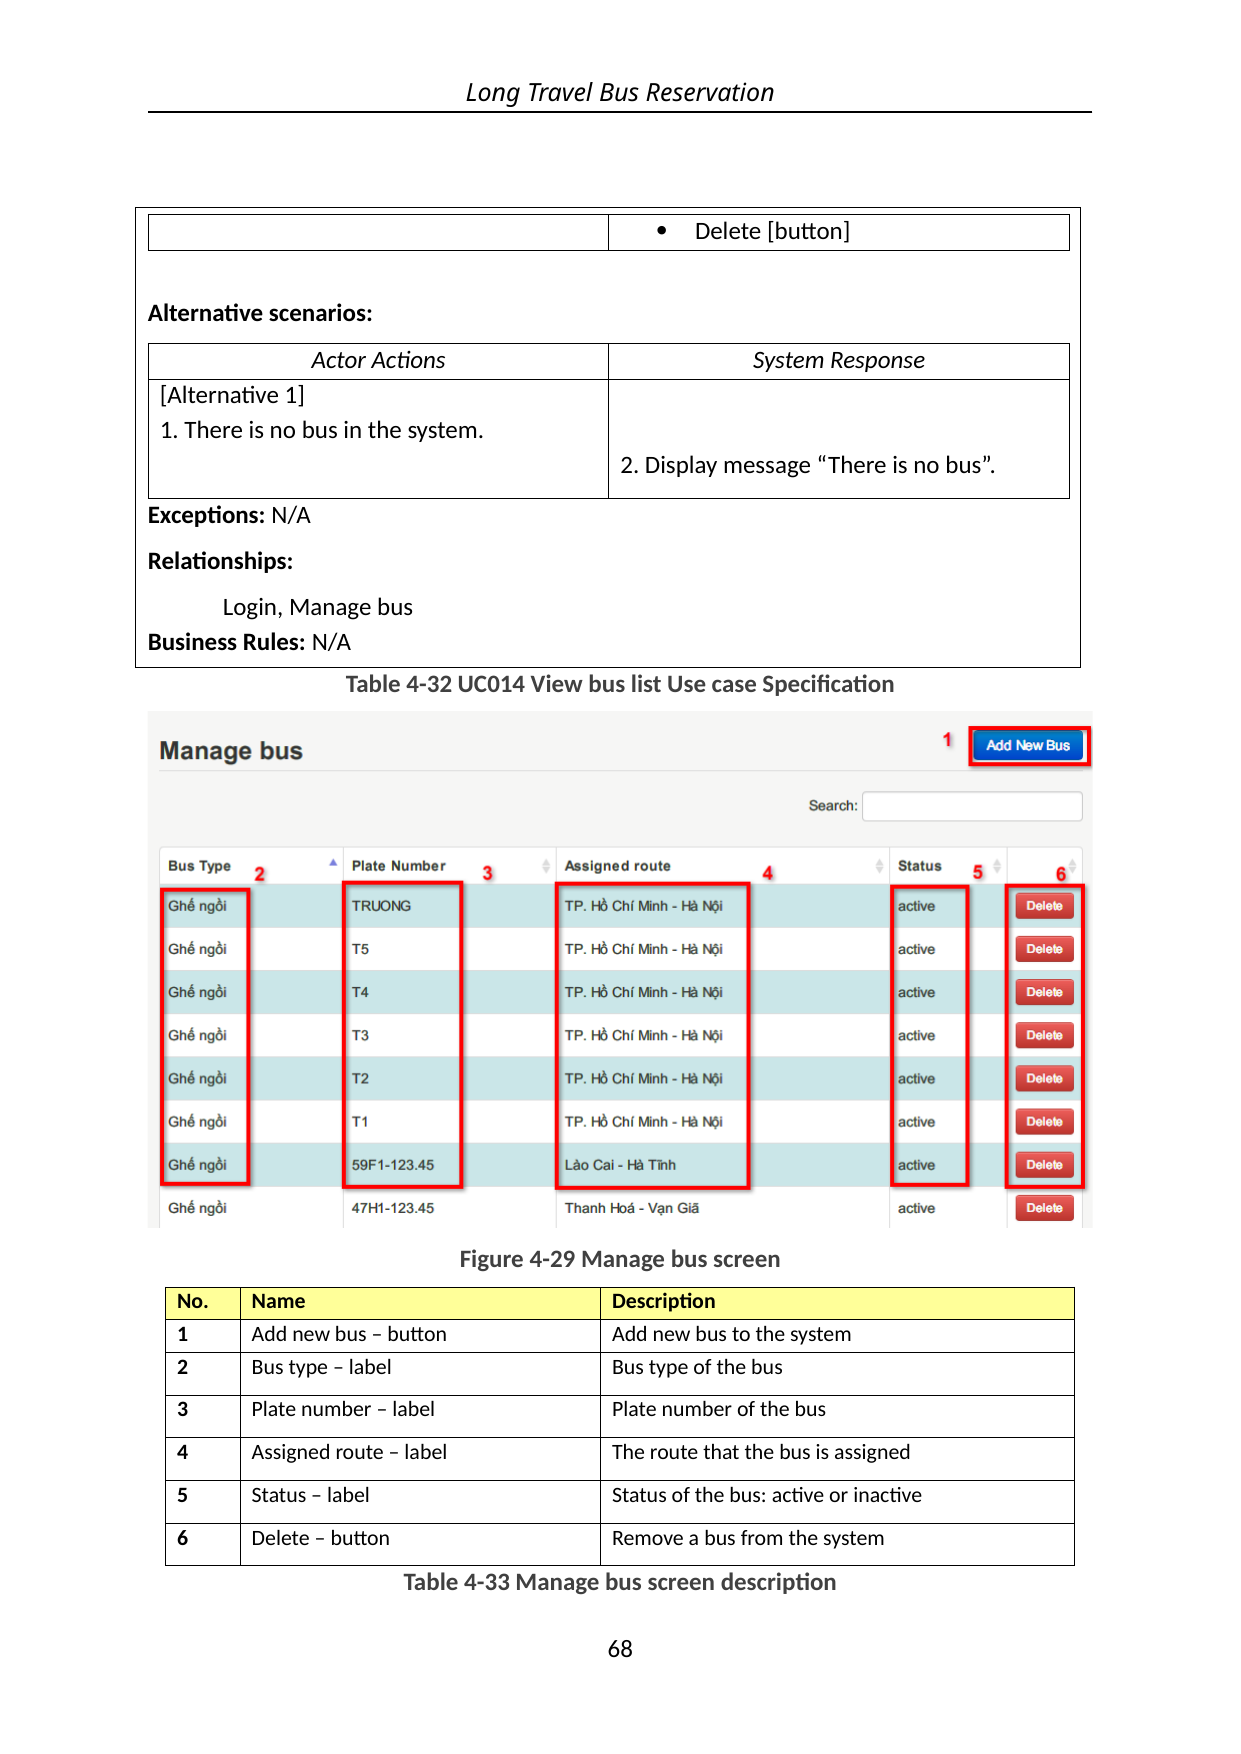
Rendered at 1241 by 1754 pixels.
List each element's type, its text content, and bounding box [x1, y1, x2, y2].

table_cell Plate number of the bus [601, 1396, 1074, 1437]
table_cell The route that the bus is assigned [601, 1438, 1074, 1480]
table_cell 3 [166, 1396, 240, 1437]
table_cell 6 [166, 1524, 240, 1565]
table_cell Bus type of the bus [601, 1353, 1074, 1394]
table_header Description [601, 1288, 1074, 1319]
table_cell Status – label [241, 1481, 600, 1523]
table_cell 5 [166, 1481, 240, 1523]
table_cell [136, 208, 1080, 667]
table_cell 2 [166, 1353, 240, 1394]
table_cell Add new bus – button [241, 1320, 600, 1352]
table_cell Assigned route – label [241, 1438, 600, 1480]
table_cell Status of the bus: active or inactive [601, 1481, 1074, 1523]
table_header Name [241, 1288, 600, 1319]
picture [147, 711, 1093, 1228]
table_cell Bus type – label [241, 1353, 600, 1394]
table_header No. [166, 1288, 240, 1319]
table_cell Plate number – label [241, 1396, 600, 1437]
table_cell 1 [166, 1320, 240, 1352]
table_cell Remove a bus from the system [601, 1524, 1074, 1565]
table_cell 4 [166, 1438, 240, 1480]
table_cell Add new bus to the system [601, 1320, 1074, 1352]
table_cell Delete – button [241, 1524, 600, 1565]
